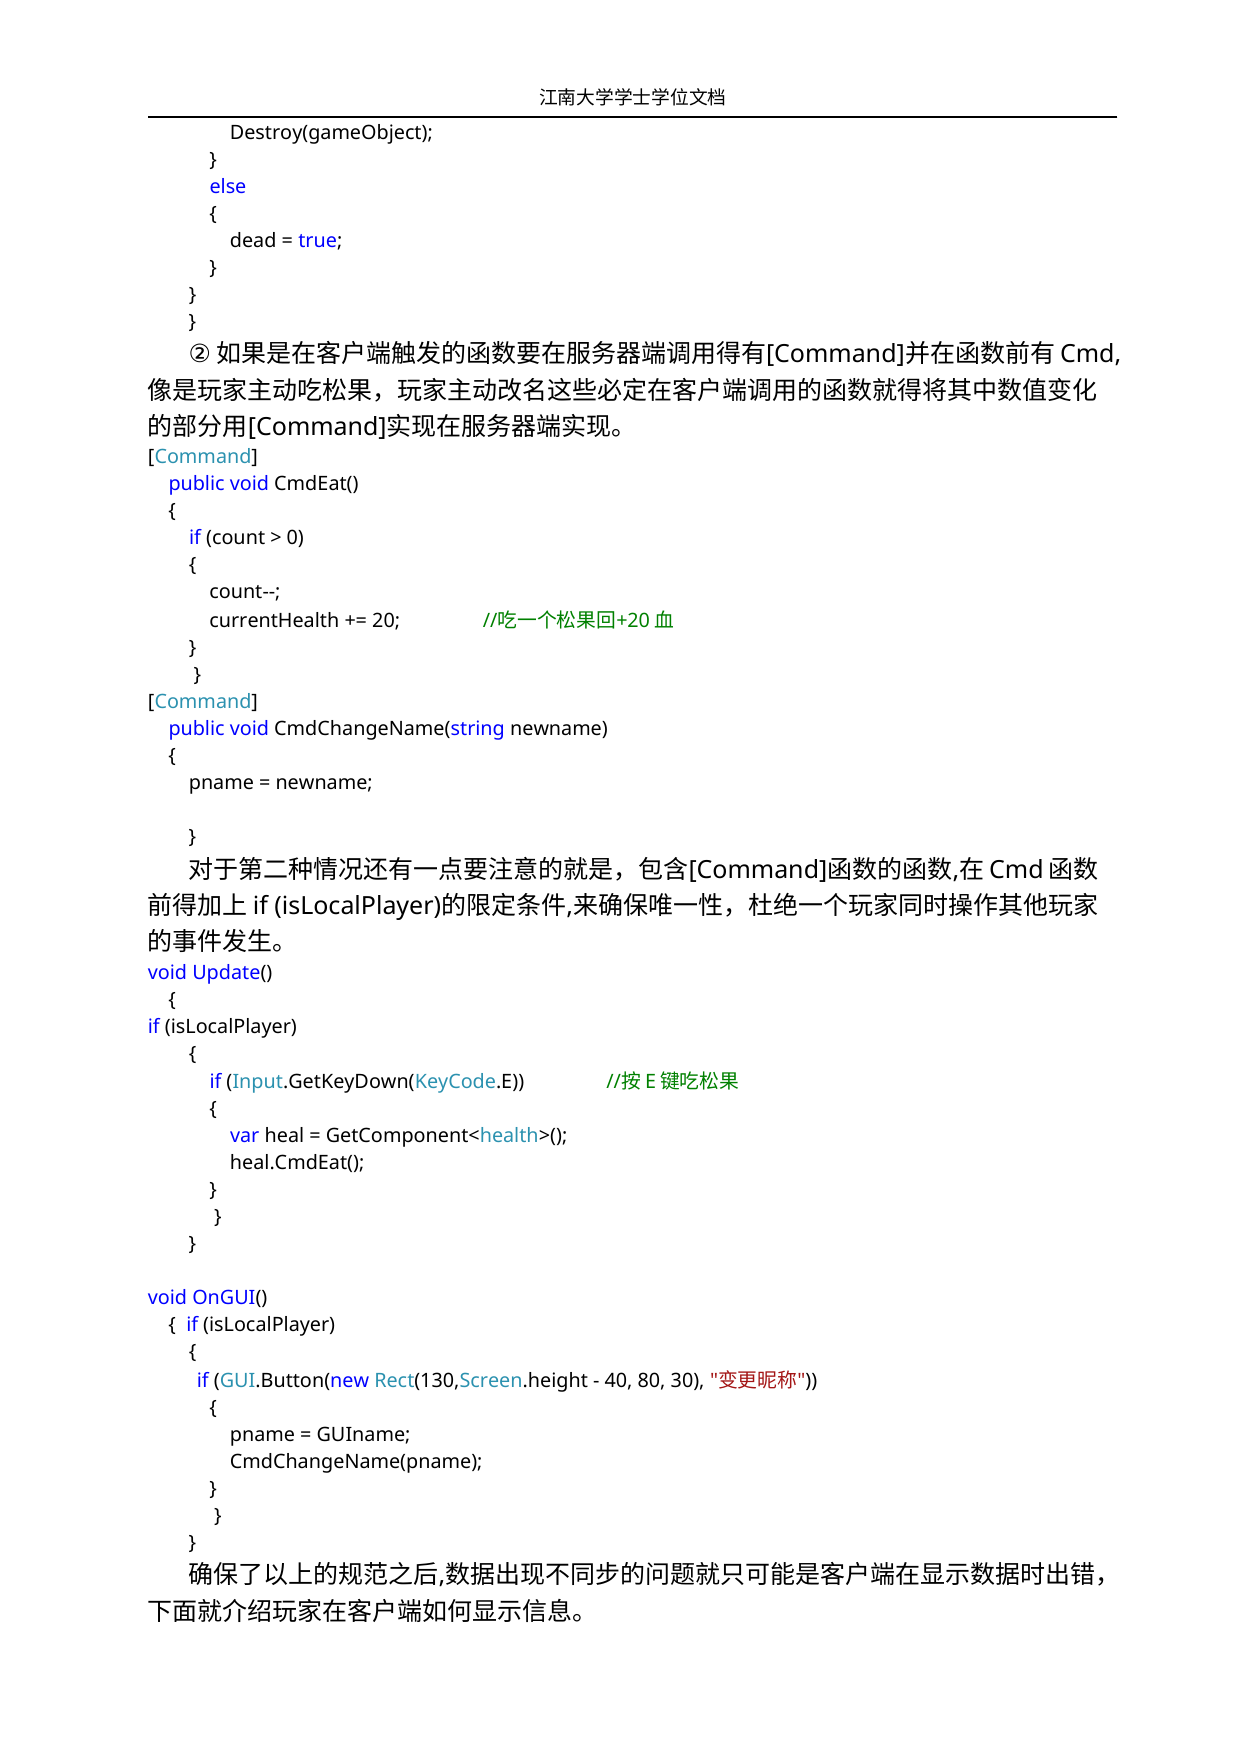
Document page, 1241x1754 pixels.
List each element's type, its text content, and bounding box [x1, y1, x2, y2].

text 确保了以上的规范之后,数据出现不同步的问题就只可能是客户端在显示数据时出错，下面就介绍玩家在客户端如何显示信息。 [148, 1555, 1122, 1627]
text pname = GUIname; [148, 1420, 1122, 1447]
text } [148, 633, 1122, 660]
text heal.CmdEat(); [148, 1148, 1122, 1176]
text public void CmdChangeName(string newname) [148, 714, 1122, 741]
text void Update() [148, 958, 1122, 985]
text if (count > 0) [148, 524, 1122, 551]
text } [148, 1229, 1122, 1256]
text 对于第二种情况还有一点要注意的就是，包含[Command]函数的函数,在Cmd函数前得加上if (isLocalPlayer)的限定条件,来确保唯一性，杜绝一个玩家同时操作其他玩家的事件发生。 [148, 849, 1122, 958]
text } [148, 1474, 1122, 1501]
text { [148, 741, 1122, 768]
text } [148, 822, 1122, 849]
text { [148, 497, 1122, 524]
text { [148, 1337, 1122, 1364]
text dead = true; [148, 226, 1122, 253]
text } [148, 307, 1122, 334]
text { if (isLocalPlayer) [148, 1310, 1122, 1337]
text } [148, 1202, 1122, 1229]
text } [148, 145, 1122, 172]
text ②如果是在客户端触发的函数要在服务器端调用得有[Command]并在函数前有Cmd,像是玩家主动吃松果，玩家主动改名这些必定在客户端调用的函数就得将其中数值变化的部分用[Command]实现在服务器端实现。 [148, 334, 1122, 443]
text } [148, 1501, 1122, 1528]
text { [148, 1393, 1122, 1420]
text { [148, 985, 1122, 1012]
text } [148, 1176, 1122, 1202]
text var heal = GetComponent<health>(); [148, 1122, 1122, 1148]
text { [148, 199, 1122, 226]
text [Command] [148, 443, 1122, 470]
text { [148, 551, 1122, 578]
text if (isLocalPlayer) [148, 1012, 1122, 1039]
text } [148, 280, 1122, 307]
text CmdChangeName(pname); [148, 1447, 1122, 1474]
text [Command] [148, 687, 1122, 714]
text { [148, 1094, 1122, 1122]
text pname = newname; [148, 768, 1122, 795]
text Destroy(gameObject); [148, 118, 1122, 145]
text void OnGUI() [148, 1283, 1122, 1310]
text currentHealth += 20; //吃一个松果回+20血 [148, 604, 1122, 633]
text else [148, 172, 1122, 199]
text count--; [148, 578, 1122, 604]
text if (GUI.Button(new Rect(130,Screen.height - 40, 80, 30), "变更昵称")) [148, 1364, 1122, 1393]
text { [148, 1039, 1122, 1066]
text } [148, 1528, 1122, 1555]
text } [148, 660, 1122, 687]
text public void CmdEat() [148, 470, 1122, 497]
text } [148, 253, 1122, 280]
text if (Input.GetKeyDown(KeyCode.E)) //按E键吃松果 [148, 1066, 1122, 1094]
